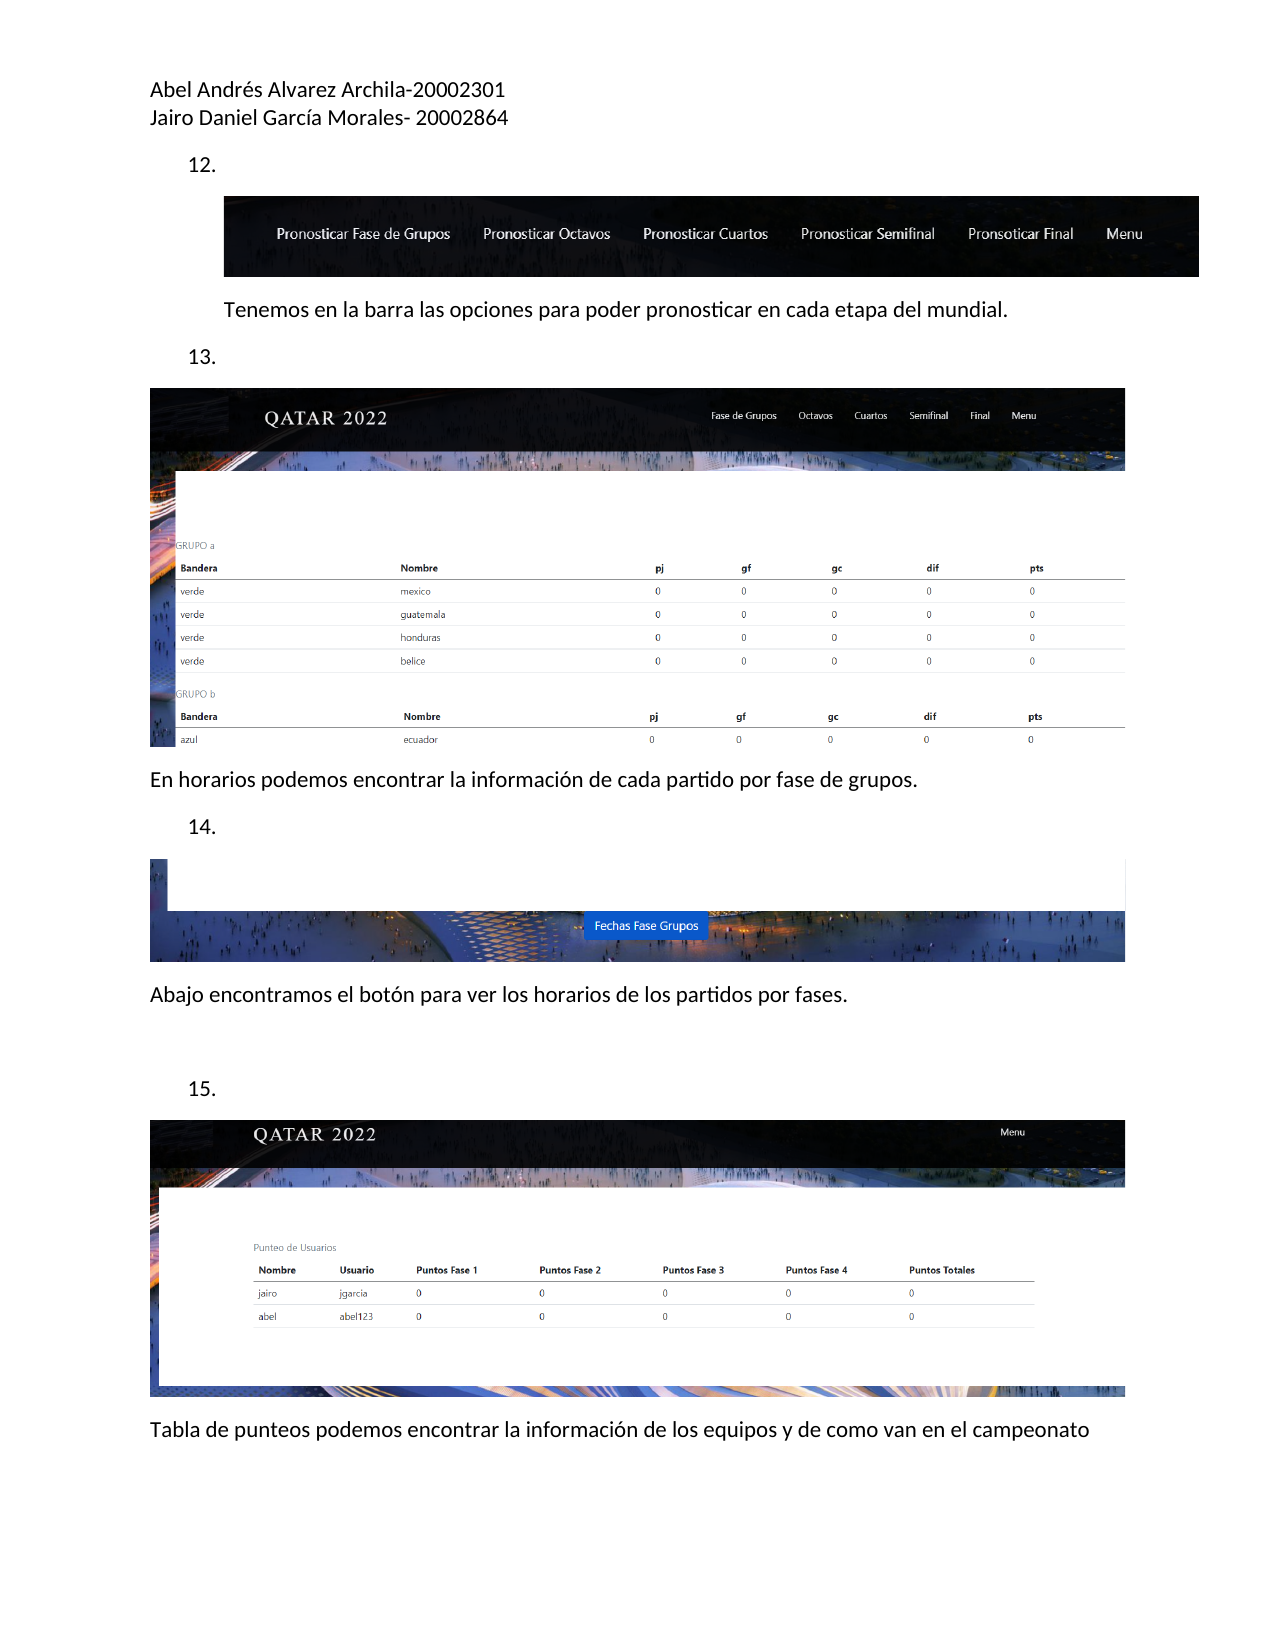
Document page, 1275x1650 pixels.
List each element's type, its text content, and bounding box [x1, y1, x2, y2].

text Tenemos en la barra las opciones para poder pronosticar en cada etapa del mundial. [150, 295, 1125, 323]
text Abajo encontramos el botón para ver los horarios de los partidos por fases. [150, 980, 1125, 1008]
picture [223, 196, 1199, 277]
text En horarios podemos encontrar la información de cada partido por fase de grupos. [150, 766, 1125, 793]
text Tabla de punteos podemos encontrar la información de los equipos y de como van en el campeonato [150, 1415, 1125, 1443]
picture [150, 1120, 1125, 1397]
picture [150, 859, 1125, 962]
picture [150, 388, 1125, 747]
